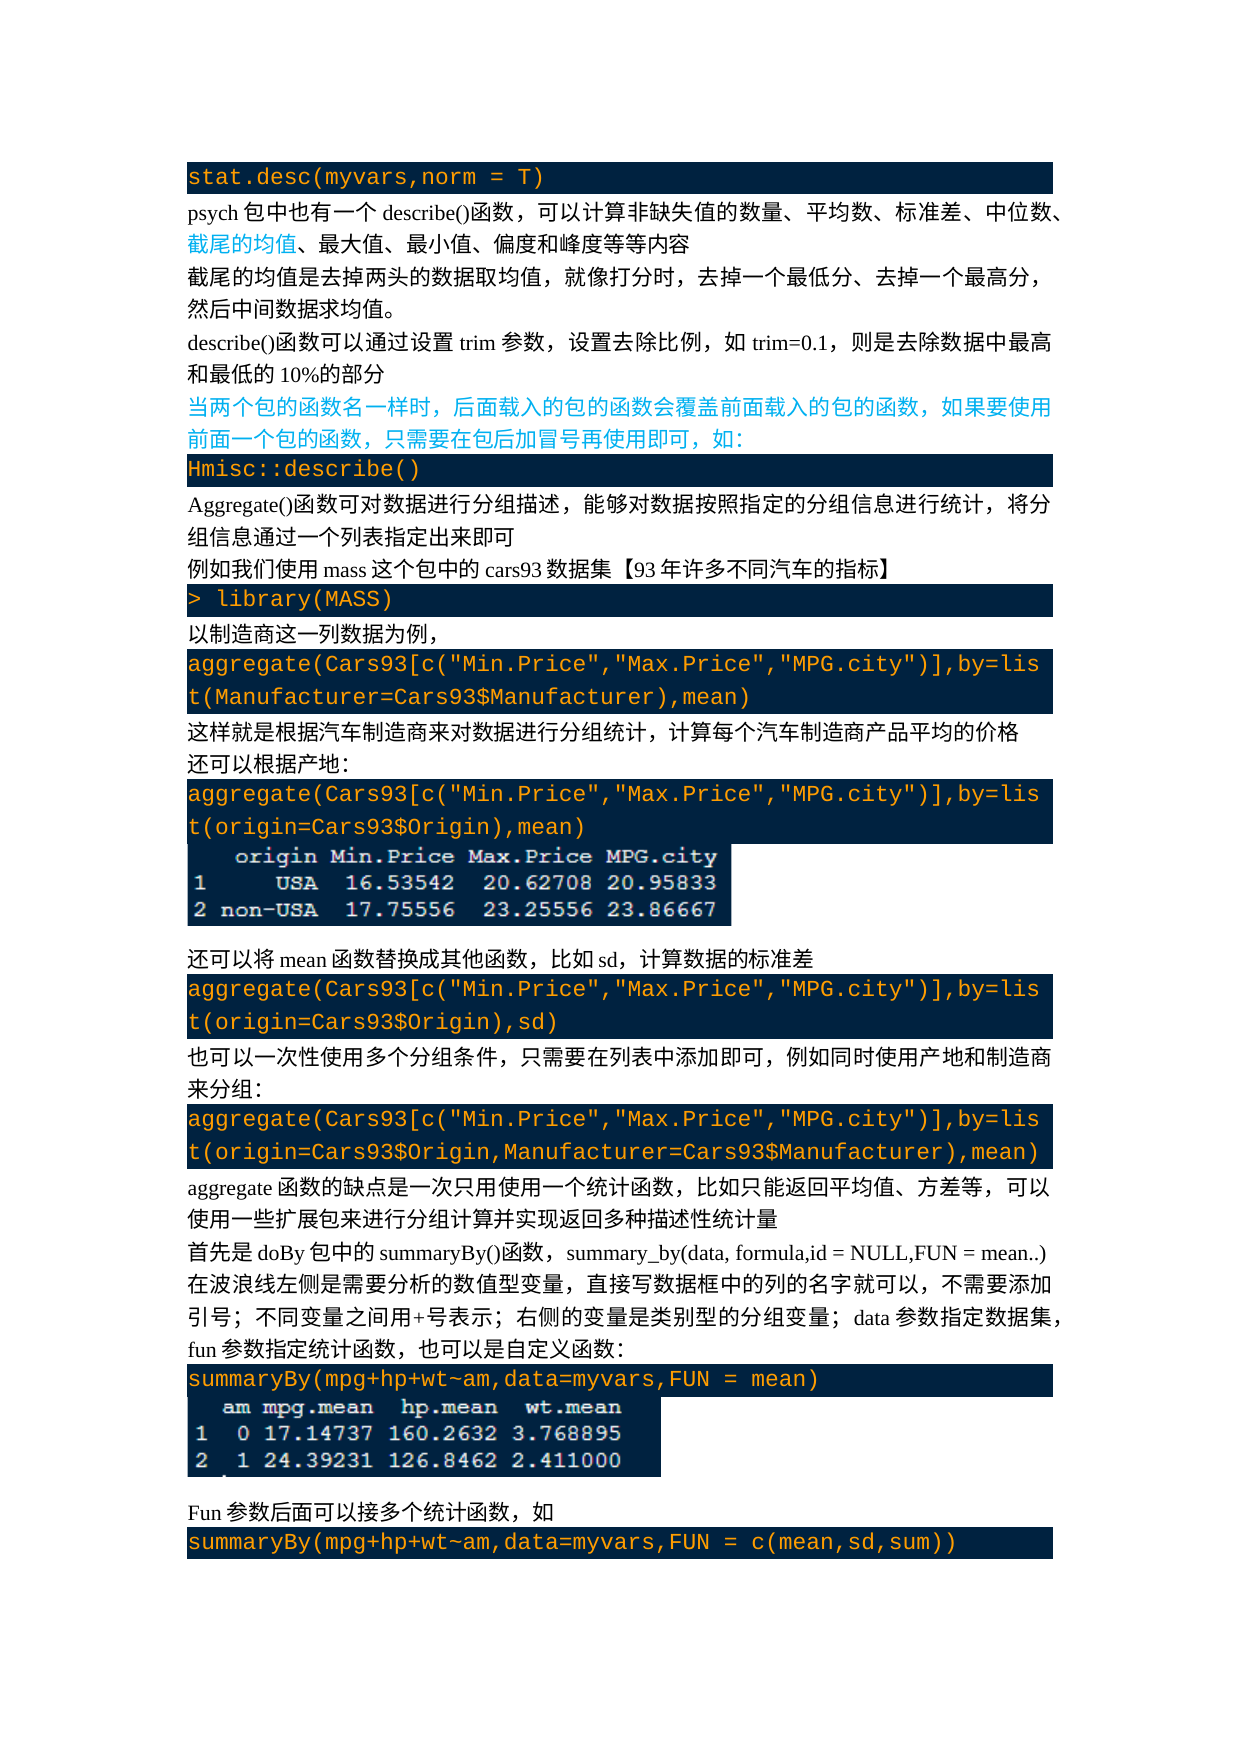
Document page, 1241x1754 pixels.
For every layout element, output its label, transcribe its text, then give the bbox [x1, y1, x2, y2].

text 也可以一次性使用多个分组条件，只需要在列表中添加即可，例如同时使用产地和制造商来分组： [187, 1039, 1053, 1104]
text Aggregate()函数可对数据进行分组描述，能够对数据按照指定的分组信息进行统计，将分组信息通过一个列表指定出来即可 [187, 487, 1053, 552]
text summaryBy(mpg+hp+wt~am,data=myvars,FUN = c(mean,sd,sum)) [187, 1527, 1053, 1559]
text aggregate(Cars93[c("Min.Price","Max.Price","MPG.city")],by=list(origin=Cars93$Origin,Manufacturer=Cars93$Manufacturer),mean) [187, 1104, 1053, 1169]
text 还可以根据产地： [187, 747, 1053, 779]
picture [187, 1397, 661, 1477]
text Hmisc::describe() [187, 454, 1053, 487]
text aggregate函数的缺点是一次只用使用一个统计函数，比如只能返回平均值、方差等，可以使用一些扩展包来进行分组计算并实现返回多种描述性统计量 [187, 1169, 1053, 1234]
text 这样就是根据汽车制造商来对数据进行分组统计，计算每个汽车制造商产品平均的价格 [187, 714, 1053, 747]
text describe()函数可以通过设置trim参数，设置去除比例，如trim=0.1，则是去除数据中最高和最低的10%的部分 [187, 324, 1053, 389]
text 以制造商这一列数据为例， [187, 617, 1053, 649]
text aggregate(Cars93[c("Min.Price","Max.Price","MPG.city")],by=list(origin=Cars93$Origin),sd) [187, 974, 1053, 1039]
text Fun参数后面可以接多个统计函数，如 [187, 1494, 1053, 1527]
text aggregate(Cars93[c("Min.Price","Max.Price","MPG.city")],by=list(Manufacturer=Cars93$Manufacturer),mean) [187, 649, 1053, 714]
text stat.desc(myvars,norm = T) [187, 162, 1053, 194]
text 例如我们使用mass这个包中的cars93数据集【93年许多不同汽车的指标】 [187, 552, 1053, 584]
text 当两个包的函数名一样时，后面载入的包的函数会覆盖前面载入的包的函数，如果要使用前面一个包的函数，只需要在包后加冒号再使用即可，如： [187, 389, 1053, 454]
picture [187, 844, 732, 926]
text 还可以将mean函数替换成其他函数，比如sd，计算数据的标准差 [187, 942, 1053, 974]
text > library(MASS) [187, 584, 1053, 617]
text summaryBy(mpg+hp+wt~am,data=myvars,FUN = mean) [187, 1364, 1053, 1397]
text aggregate(Cars93[c("Min.Price","Max.Price","MPG.city")],by=list(origin=Cars93$Origin),mean) [187, 779, 1053, 844]
text 在波浪线左侧是需要分析的数值型变量，直接写数据框中的列的名字就可以，不需要添加引号；不同变量之间用+号表示；右侧的变量是类别型的分组变量；data参数指定数据集，fun参数指定统计函数，也可以是自定义函数： [187, 1267, 1053, 1364]
text 截尾的均值是去掉两头的数据取均值，就像打分时，去掉一个最低分、去掉一个最高分，然后中间数据求均值。 [187, 259, 1053, 324]
text 首先是doBy包中的summaryBy()函数，summary_by(data, formula,id = NULL,FUN = mean..) [187, 1234, 1053, 1267]
text psych包中也有一个describe()函数，可以计算非缺失值的数量、平均数、标准差、中位数、截尾的均值、最大值、最小值、偏度和峰度等等内容 [187, 194, 1053, 259]
